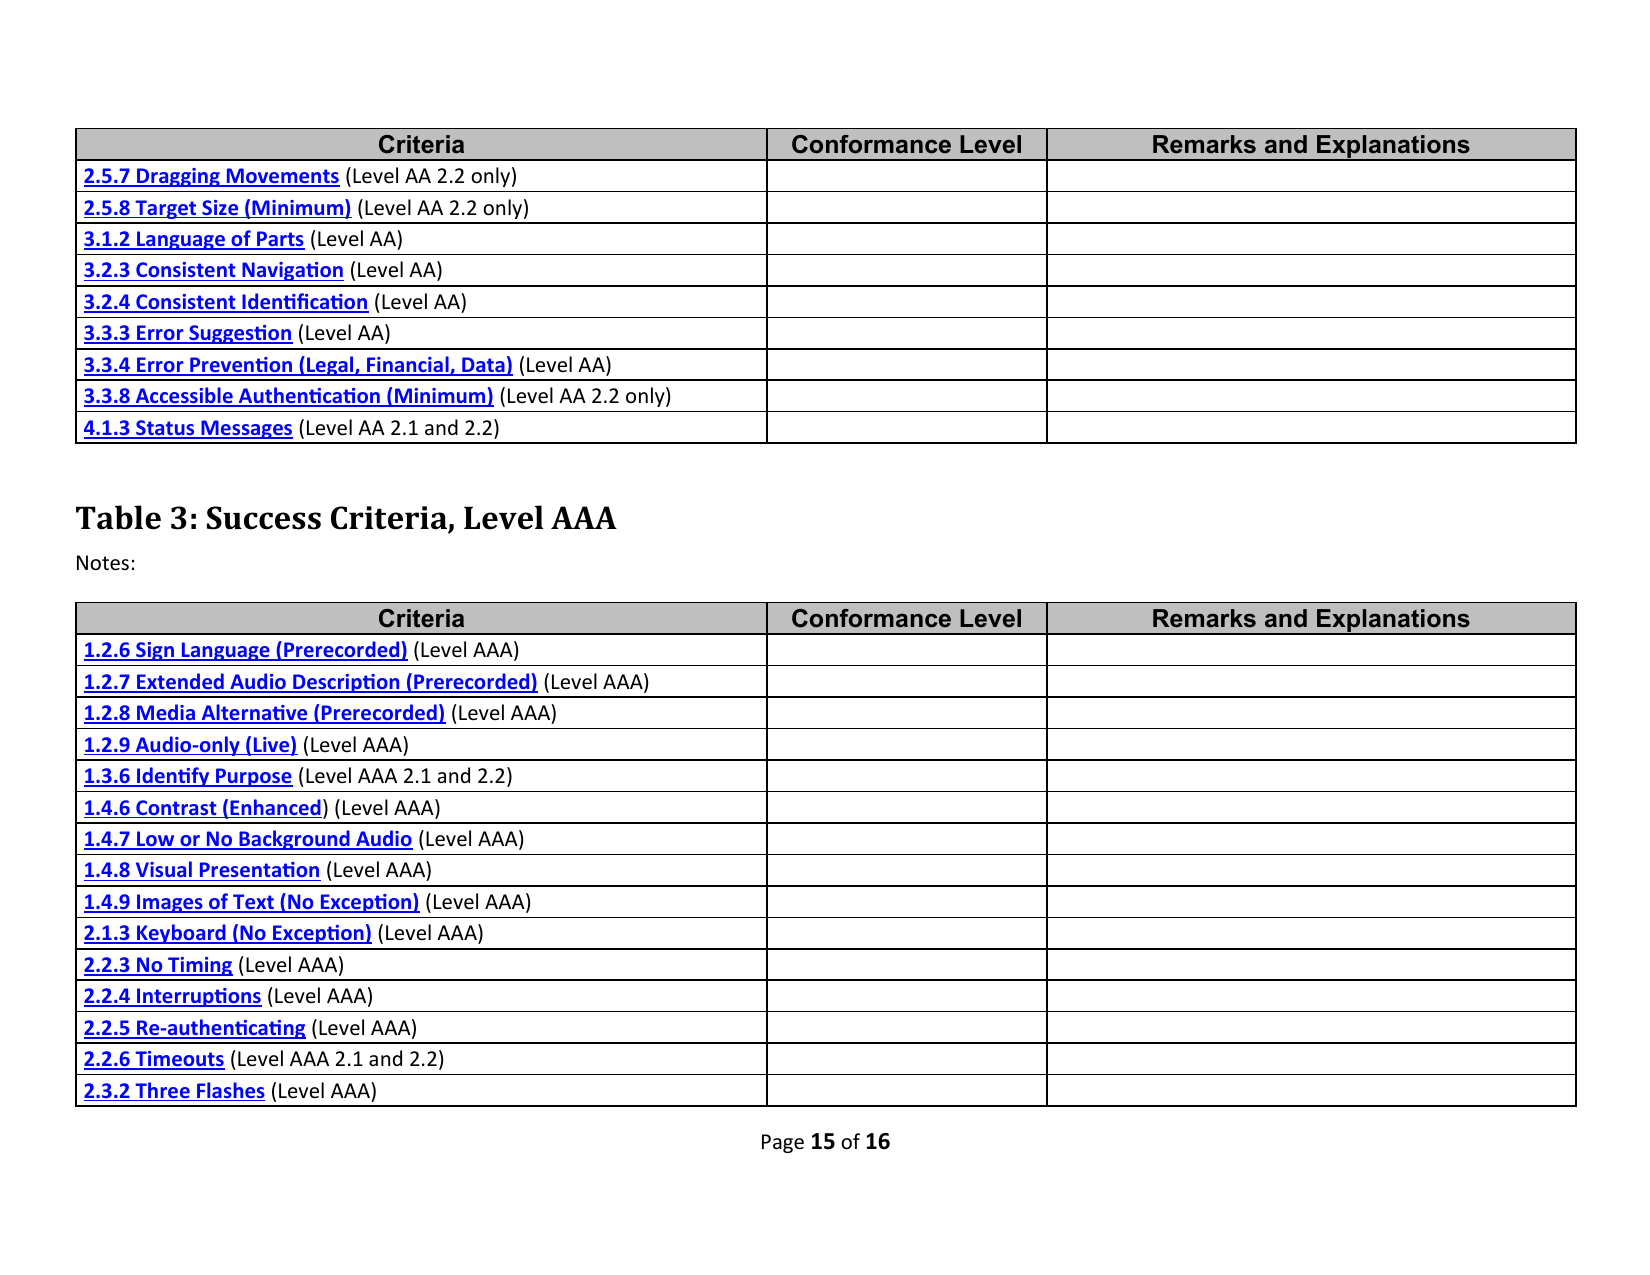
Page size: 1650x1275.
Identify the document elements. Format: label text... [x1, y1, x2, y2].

table_cell [1048, 318, 1575, 348]
table_cell 3.3.4 Error Prevention (Legal, Financial, Data) (Level AA) [77, 350, 766, 379]
table_cell [1048, 981, 1575, 1011]
table_cell [768, 1075, 1046, 1105]
table_cell [768, 761, 1046, 791]
table_cell [768, 635, 1046, 665]
table_cell [1048, 950, 1575, 979]
table_cell [768, 729, 1046, 759]
table_cell [768, 1044, 1046, 1074]
table_cell [1048, 635, 1575, 665]
table_cell 2.2.6 Timeouts (Level AAA 2.1 and 2.2) [77, 1044, 766, 1074]
subtitle Table 3: Success Criteria, Level AAA [75, 498, 1575, 537]
table_header Criteria [77, 603, 766, 633]
table_cell 1.4.7 Low or No Background Audio (Level AAA) [77, 824, 766, 853]
table_header Criteria [77, 129, 766, 159]
table_cell 2.2.5 Re-authenticating (Level AAA) [77, 1012, 766, 1042]
table_header Conformance Level [768, 129, 1046, 159]
table_cell [768, 255, 1046, 285]
table_cell 1.4.8 Visual Presentation (Level AAA) [77, 855, 766, 885]
table_cell [1048, 824, 1575, 853]
table_cell 1.2.8 Media Alternative (Prerecorded) (Level AAA) [77, 698, 766, 728]
table_cell 3.2.3 Consistent Navigation (Level AA) [77, 255, 766, 285]
table_cell [1048, 255, 1575, 285]
table_cell [768, 192, 1046, 222]
table_cell 3.3.3 Error Suggestion (Level AA) [77, 318, 766, 348]
table_cell 1.3.6 Identify Purpose (Level AAA 2.1 and 2.2) [77, 761, 766, 791]
table_cell [768, 887, 1046, 916]
table_cell [768, 824, 1046, 853]
table_cell [768, 792, 1046, 822]
table_cell [1048, 1044, 1575, 1074]
table_cell [768, 981, 1046, 1011]
table_cell 2.5.7 Dragging Movements (Level AA 2.2 only) [77, 161, 766, 191]
table_cell [1048, 192, 1575, 222]
table_header Conformance Level [768, 603, 1046, 633]
table_cell 2.2.4 Interruptions (Level AAA) [77, 981, 766, 1011]
table_cell [768, 161, 1046, 191]
table_cell 1.4.6 Contrast (Enhanced) (Level AAA) [77, 792, 766, 822]
table_header Remarks and Explanations [1048, 603, 1575, 633]
table_cell [1048, 412, 1575, 442]
table_cell 1.4.9 Images of Text (No Exception) (Level AAA) [77, 887, 766, 916]
table_cell [1048, 1075, 1575, 1105]
table_cell 1.2.7 Extended Audio Description (Prerecorded) (Level AAA) [77, 666, 766, 696]
table_cell [1048, 224, 1575, 253]
table_cell 2.1.3 Keyboard (No Exception) (Level AAA) [77, 918, 766, 948]
table_cell [768, 666, 1046, 696]
table_cell 2.2.3 No Timing (Level AAA) [77, 950, 766, 979]
table_cell [1048, 666, 1575, 696]
table_cell [1048, 161, 1575, 191]
table_cell [1048, 855, 1575, 885]
table_cell [768, 918, 1046, 948]
table_cell [768, 350, 1046, 379]
table_cell [1048, 792, 1575, 822]
text Notes: [75, 549, 1575, 577]
table_cell 3.2.4 Consistent Identification (Level AA) [77, 287, 766, 316]
table_cell [1048, 918, 1575, 948]
table_cell 2.3.2 Three Flashes (Level AAA) [77, 1075, 766, 1105]
table_cell 3.3.8 Accessible Authentication (Minimum) (Level AA 2.2 only) [77, 381, 766, 411]
table_cell 1.2.6 Sign Language (Prerecorded) (Level AAA) [77, 635, 766, 665]
table_cell [1048, 381, 1575, 411]
table_cell 4.1.3 Status Messages (Level AA 2.1 and 2.2) [77, 412, 766, 442]
table_cell [1048, 698, 1575, 728]
table_cell [1048, 887, 1575, 916]
table_cell [768, 224, 1046, 253]
table_cell [768, 381, 1046, 411]
table_cell [768, 287, 1046, 316]
table_cell [1048, 1012, 1575, 1042]
table_cell [768, 412, 1046, 442]
table_cell [1048, 287, 1575, 316]
table_cell [1048, 729, 1575, 759]
table_cell 1.2.9 Audio-only (Live) (Level AAA) [77, 729, 766, 759]
table_cell 2.5.8 Target Size (Minimum) (Level AA 2.2 only) [77, 192, 766, 222]
table_cell [768, 698, 1046, 728]
table_cell [768, 855, 1046, 885]
table_cell [1048, 761, 1575, 791]
table_cell [1048, 350, 1575, 379]
table_cell [768, 1012, 1046, 1042]
table_header Remarks and Explanations [1048, 129, 1575, 159]
table_cell [768, 950, 1046, 979]
table_cell [768, 318, 1046, 348]
table_cell 3.1.2 Language of Parts (Level AA) [77, 224, 766, 253]
